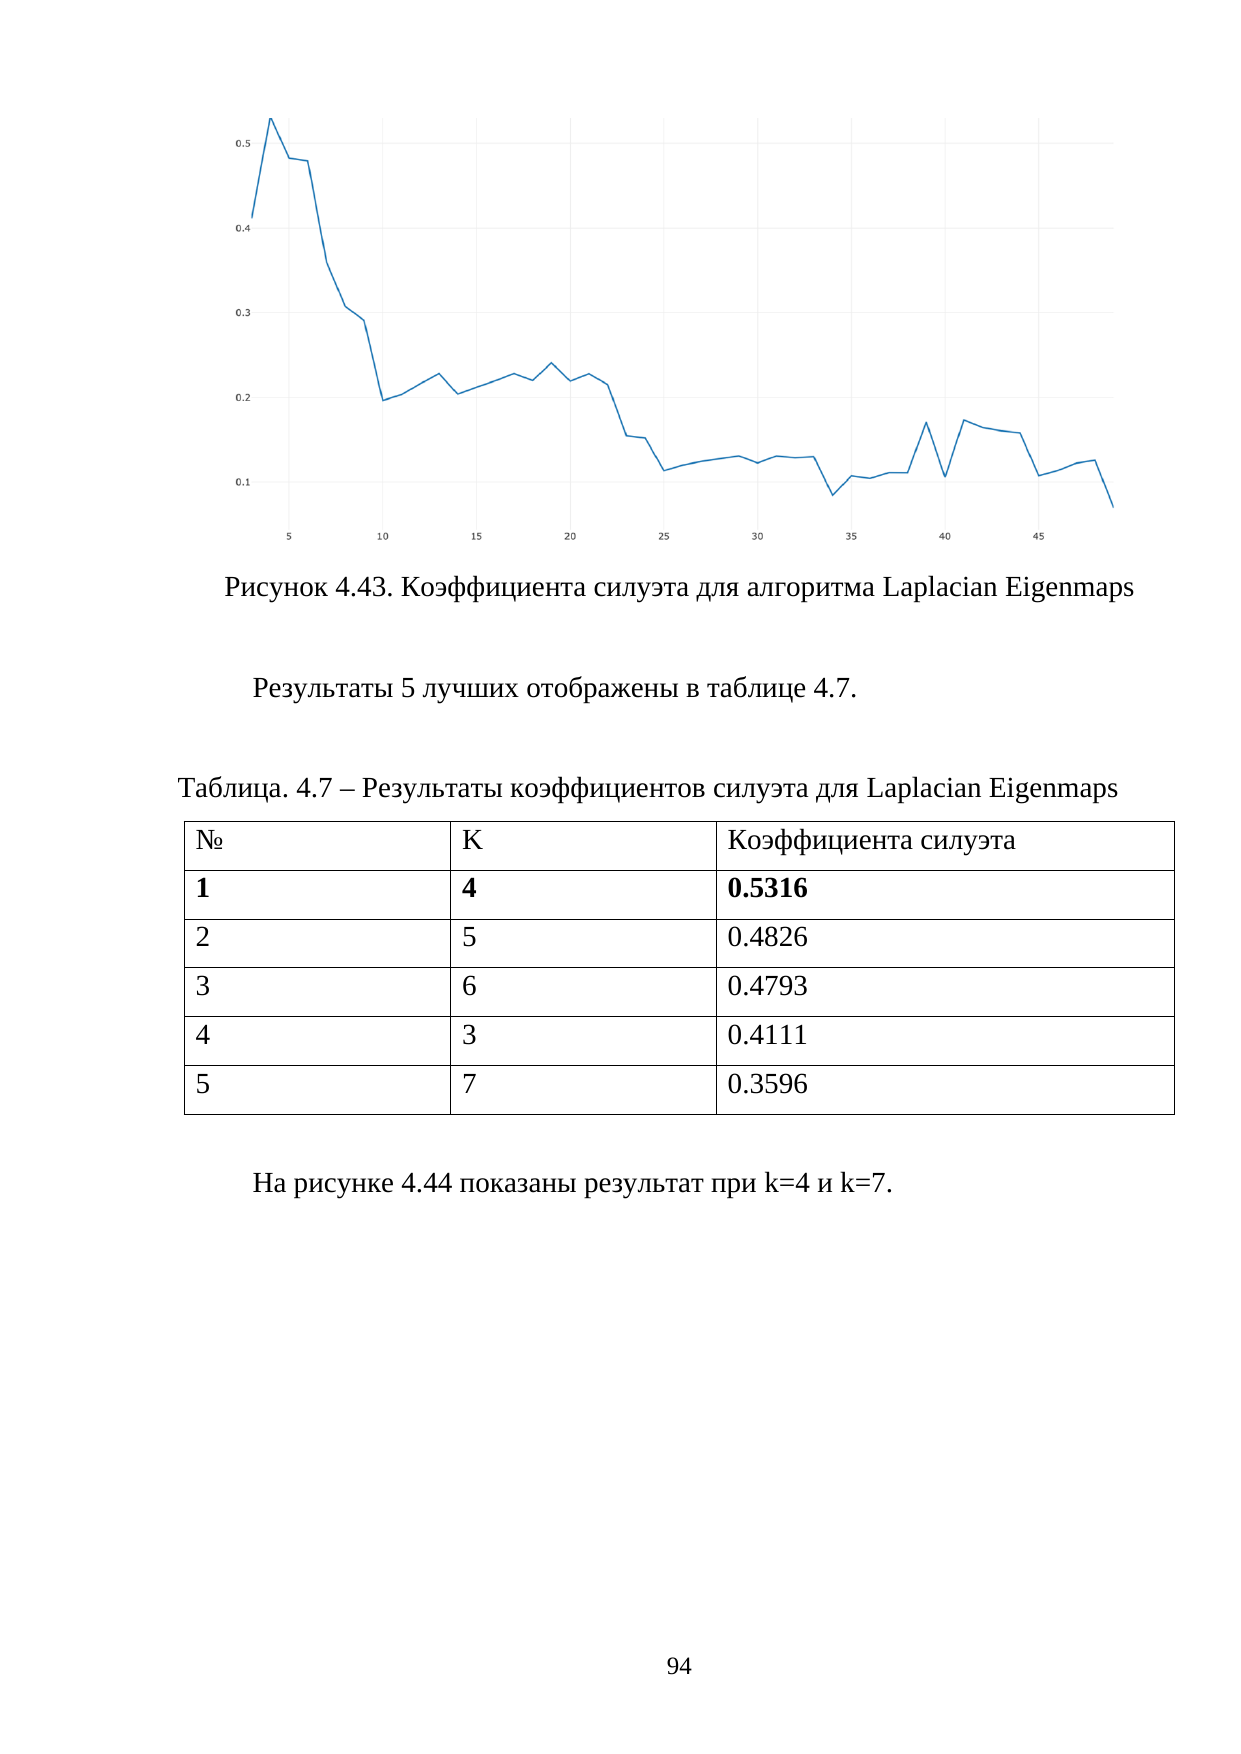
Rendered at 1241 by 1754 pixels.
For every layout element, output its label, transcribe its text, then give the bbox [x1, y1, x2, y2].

text На рисунке 4.44 показаны результат при k=4 и k=7. [177, 1165, 1181, 1199]
table_cell 5 [451, 920, 716, 967]
table_cell 4 [185, 1017, 450, 1065]
table_cell 3 [451, 1017, 716, 1065]
table_cell 5 [185, 1066, 450, 1114]
table_cell 1 [185, 871, 450, 918]
table_cell 0.4826 [717, 920, 1174, 967]
picture [227, 118, 1132, 555]
table_header № [185, 822, 450, 869]
table_cell 7 [451, 1066, 716, 1114]
table_cell 0.4111 [717, 1017, 1174, 1065]
table_cell 2 [185, 920, 450, 967]
table_cell 6 [451, 968, 716, 1016]
table_header Коэффициента силуэта [717, 822, 1174, 869]
table_cell 0.5316 [717, 871, 1174, 918]
text Результаты 5 лучших отображены в таблице 4.7. [177, 670, 1181, 703]
table_cell 0.3596 [717, 1066, 1174, 1114]
text Рисунок 4.43. Коэффициента силуэта для алгоритма Laplacian Eigenmaps [177, 569, 1181, 603]
table_header K [451, 822, 716, 869]
table_cell 4 [451, 871, 716, 918]
text Таблица. 4.7 – Результаты коэффициентов силуэта для Laplacian Eigenmaps [177, 770, 1181, 804]
table_cell 3 [185, 968, 450, 1016]
table_cell 0.4793 [717, 968, 1174, 1016]
